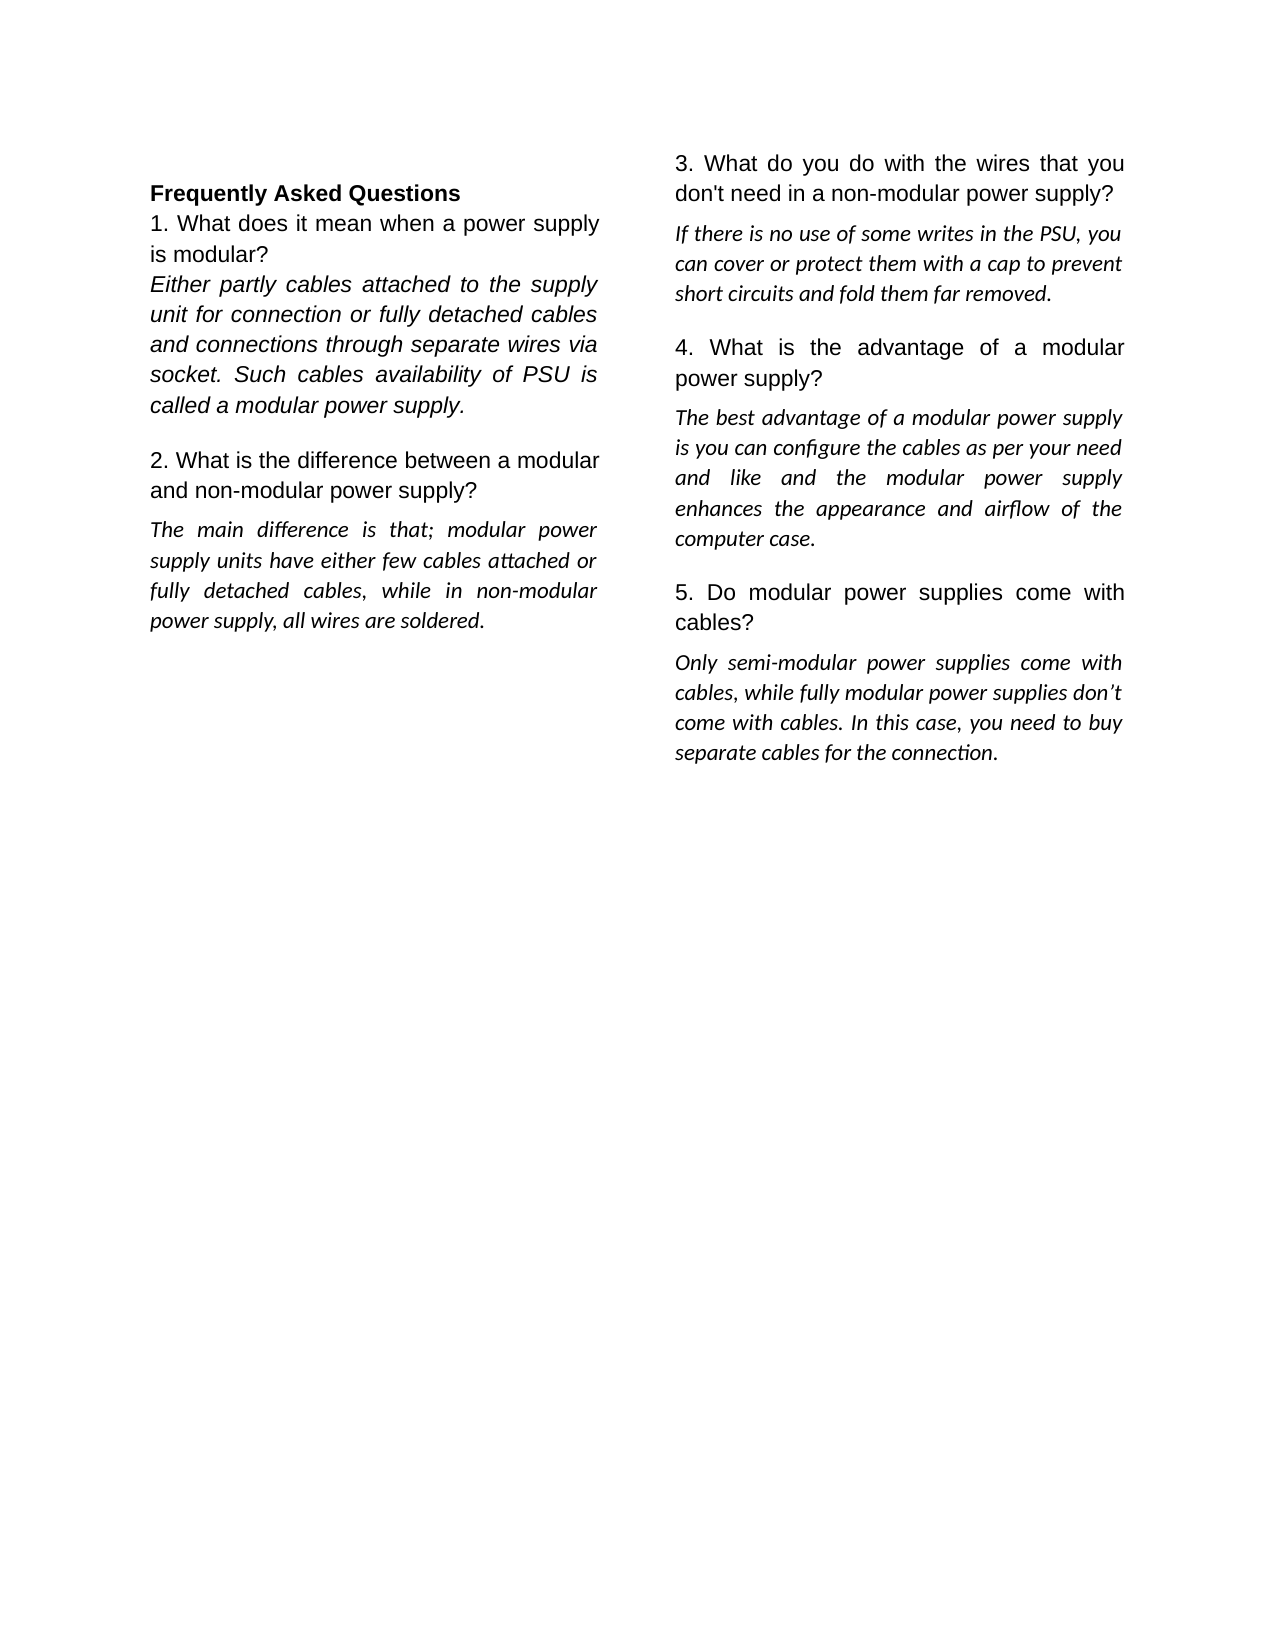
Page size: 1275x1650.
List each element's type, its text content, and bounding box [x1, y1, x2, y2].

subtitle 2. What is the difference between a modular and non-modular power supply? [150, 447, 600, 503]
subtitle 1. What does it mean when a power supply is modular? [150, 210, 600, 267]
subtitle 4. What is the advantage of a modular power supply? [675, 334, 1125, 391]
subtitle Either partly cables attached to the supply unit for connection or fully detached cables and connections through separate wires via socket. Such cables availability of PSU is called a modular power supply. [150, 271, 600, 418]
text The best advantage of a modular power supply is you can configure the cables as per your need and like and the modular power supply enhances the appearance and airflow of the computer case. [675, 403, 1125, 552]
text Only semi-modular power supplies come with cables, while fully modular power supplies don’t come with cables. In this case, you need to buy separate cables for the connection. [675, 648, 1125, 767]
text The main difference is that; modular power supply units have either few cables attached or fully detached cables, while in non-modular power supply, all wires are soldered. [150, 516, 600, 634]
subtitle 5. Do modular power supplies come with cables? [675, 579, 1125, 636]
subtitle Frequently Asked Questions [150, 180, 600, 207]
text If there is no use of some writes in the PSU, you can cover or protect them with a cap to prevent short circuits and fold them far removed. [675, 219, 1125, 307]
subtitle 3. What do you do with the wires that you don't need in a non-modular power supply? [675, 150, 1125, 207]
